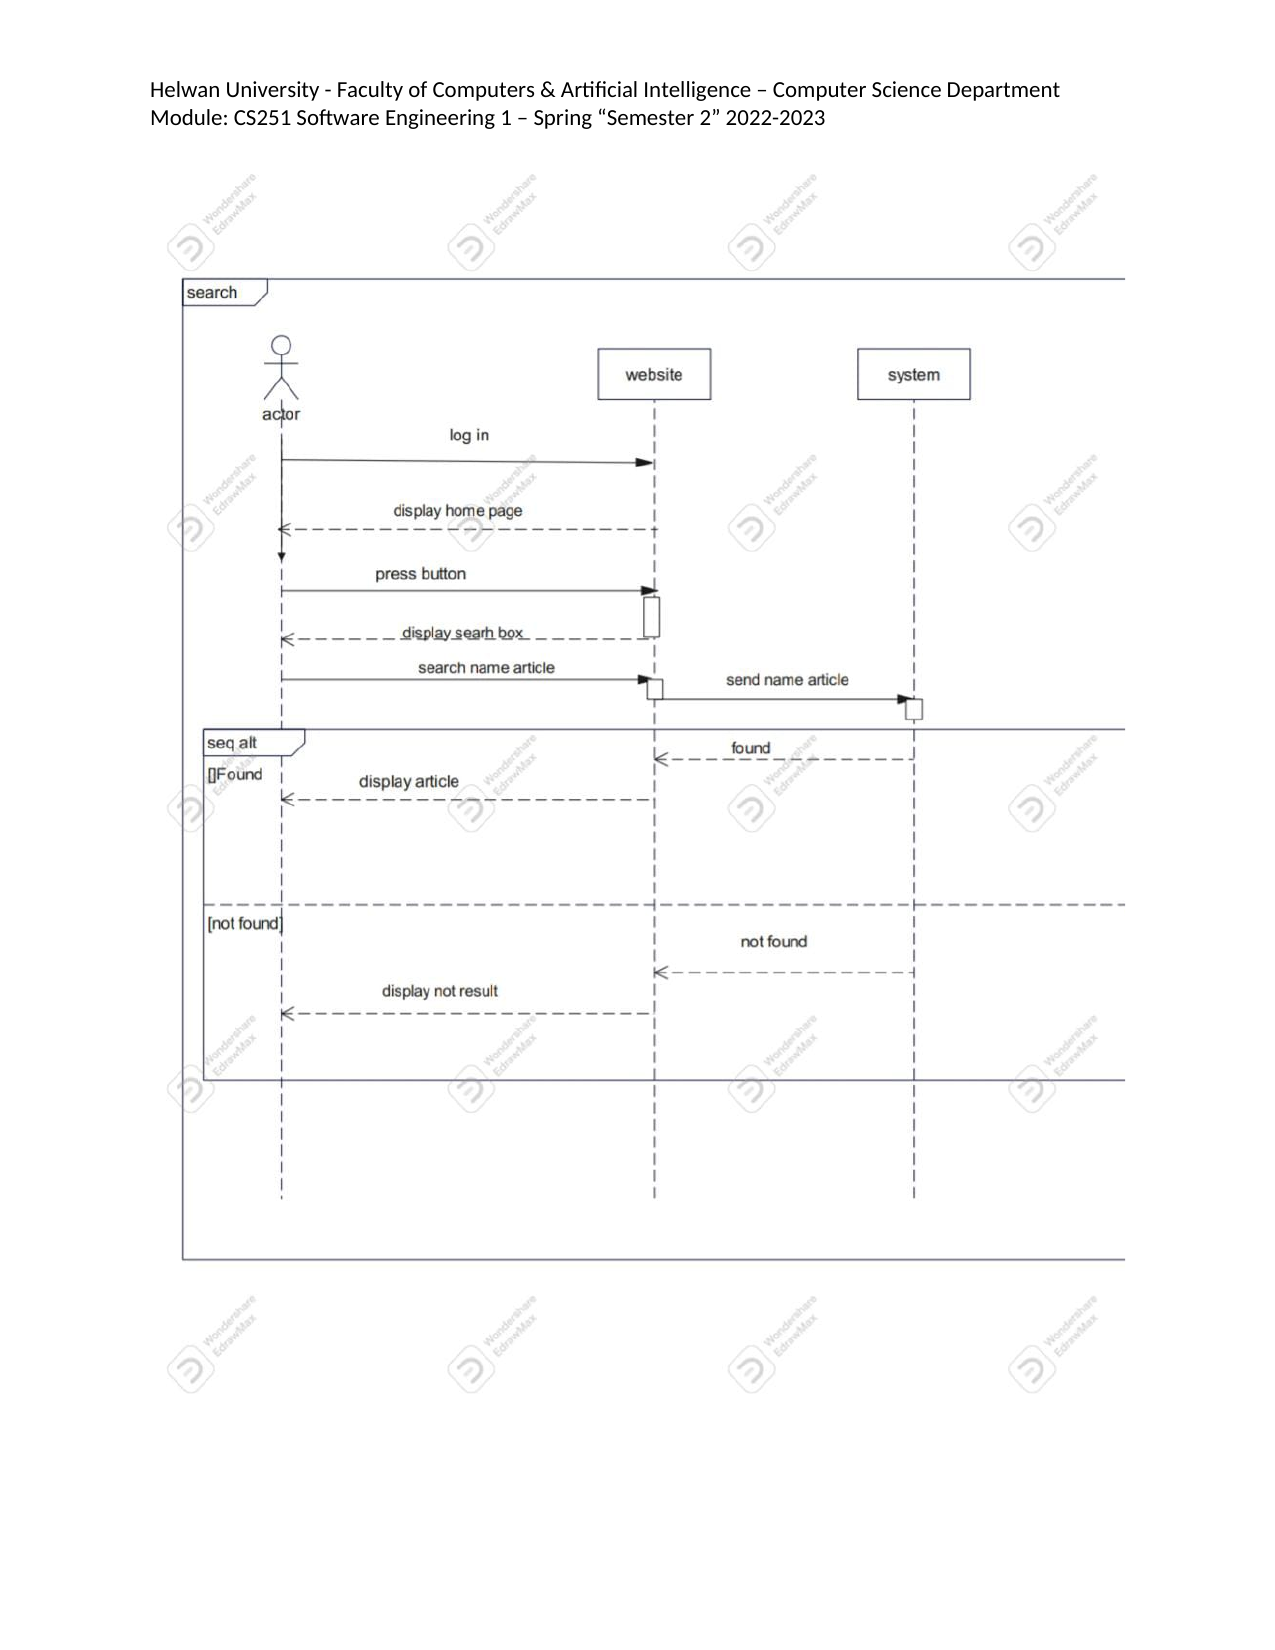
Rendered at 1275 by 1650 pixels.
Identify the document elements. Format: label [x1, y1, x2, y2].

picture [150, 159, 1125, 1394]
